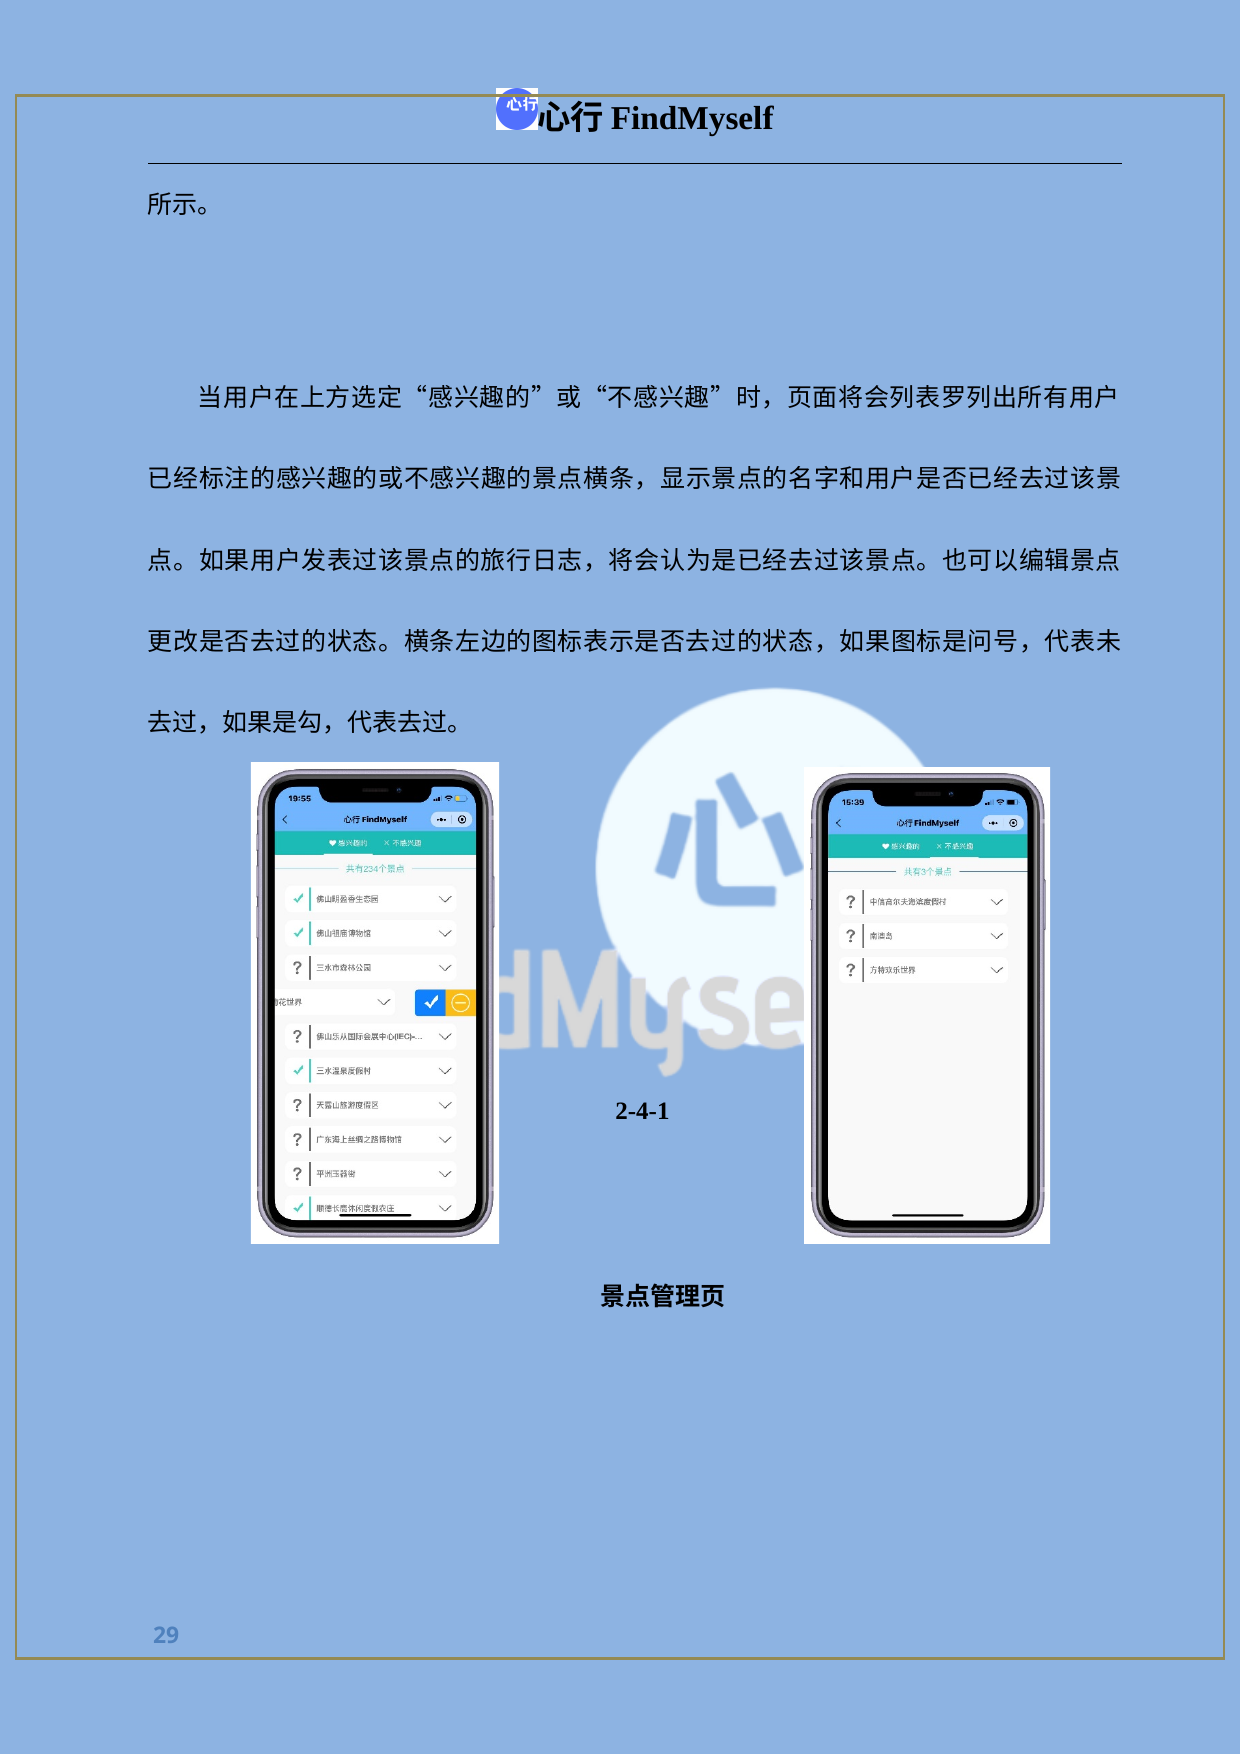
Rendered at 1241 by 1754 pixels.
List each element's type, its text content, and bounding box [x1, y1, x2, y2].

text 当用户在上方选定“感兴趣的”或“不感兴趣”时，页面将会列表罗列出所有用户已经标注的感兴趣的或不感兴趣的景点横条，显示景点的名字和用户是否已经去过该景点。如果用户发表过该景点的旅行日志，将会认为是已经去过该景点。也可以编辑景点更改是否去过的状态。横条左边的图标表示是否去过的状态，如果图标是问号，代表未去过，如果是勾，代表去过。 [148, 363, 1122, 753]
picture [250, 762, 500, 1244]
picture [496, 97, 538, 130]
picture [496, 88, 538, 94]
picture [804, 767, 1050, 1244]
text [148, 170, 1122, 235]
